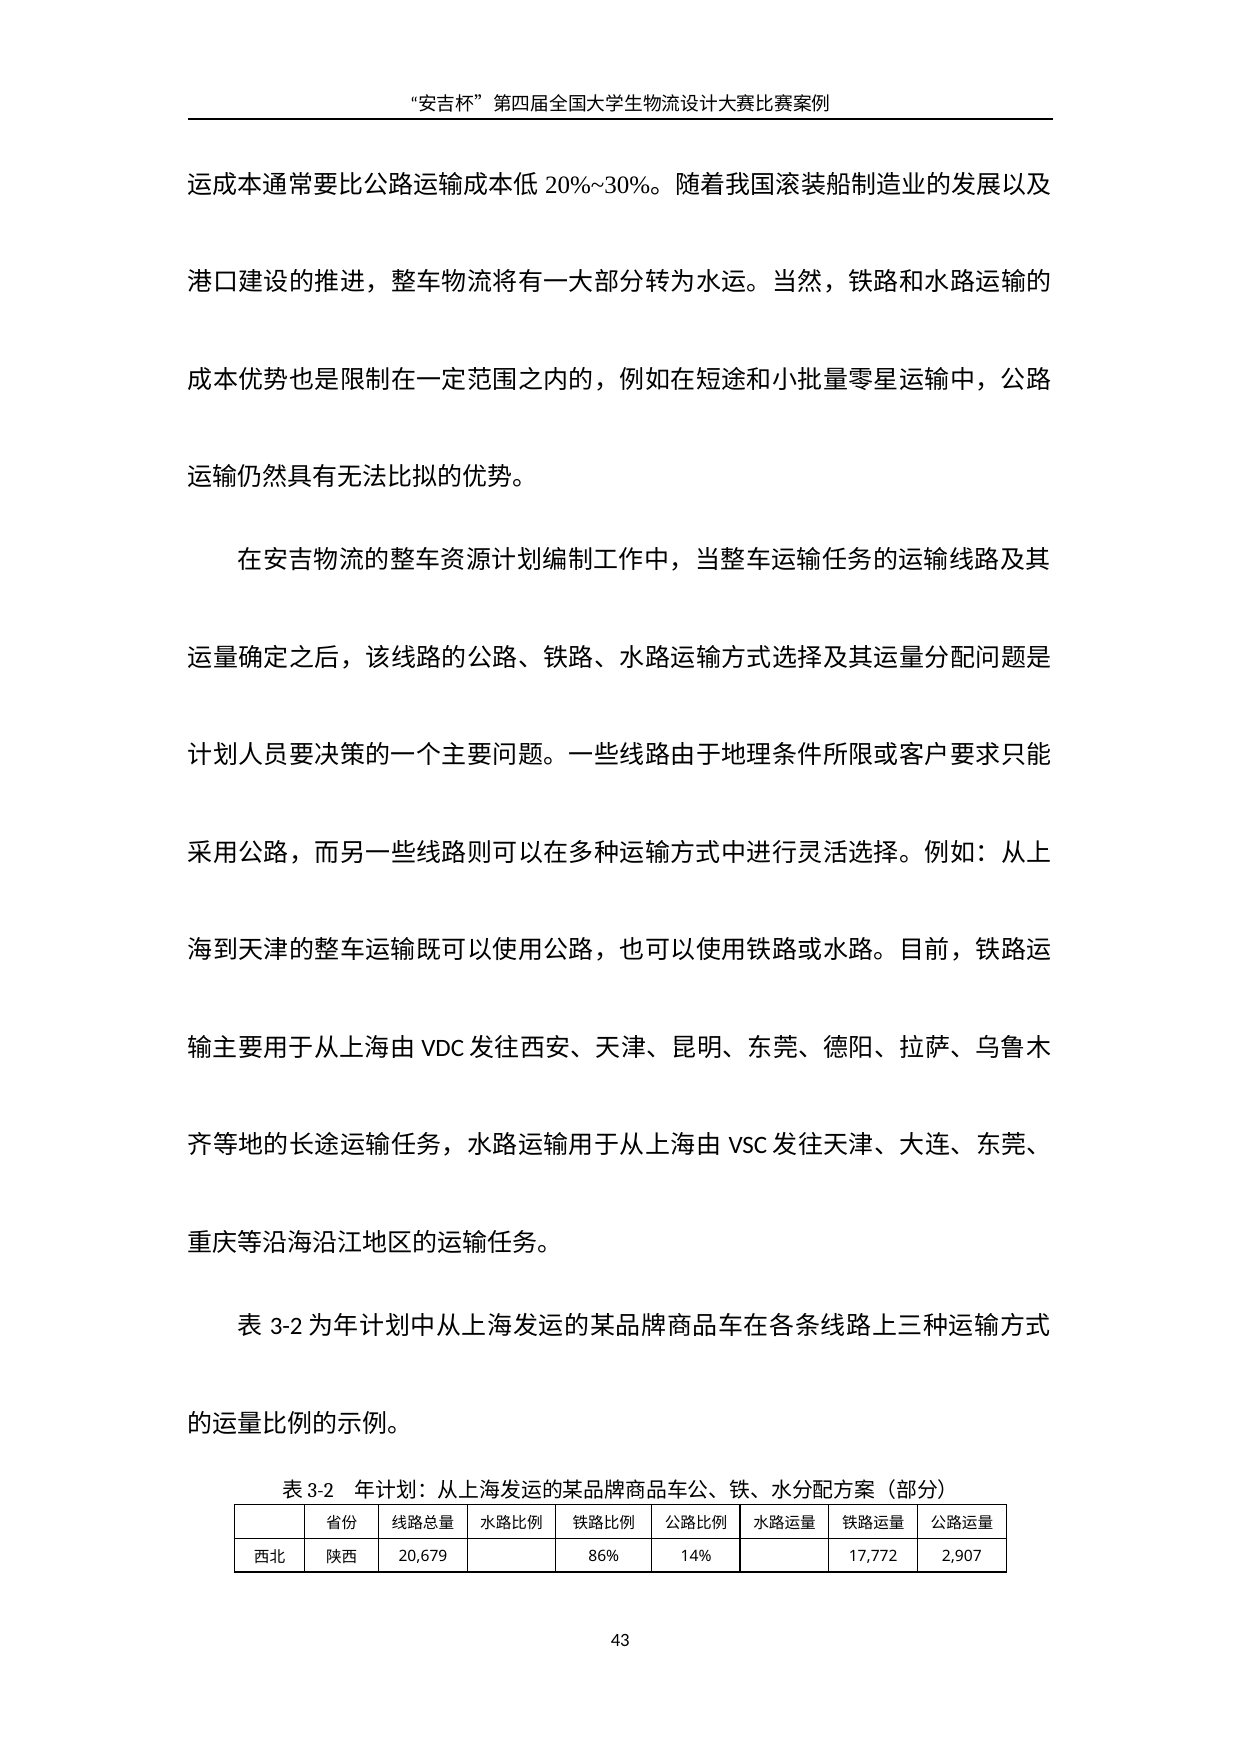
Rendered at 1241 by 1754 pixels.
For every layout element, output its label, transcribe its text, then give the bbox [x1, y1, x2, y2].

table_header 公路运量 [918, 1505, 1006, 1538]
table_cell 14% [652, 1539, 739, 1571]
table_header 水路运量 [741, 1505, 828, 1538]
table_header 铁路运量 [829, 1505, 917, 1538]
table_header 省份 [305, 1505, 378, 1538]
table_cell 20,679 [379, 1539, 467, 1571]
text 在安吉物流的整车资源计划编制工作中，当整车运输任务的运输线路及其运量确定之后，该线路的公路、铁路、水路运输方式选择及其运量分配问题是计划人员要决策的一个主要问题。一些线路由于地理条件所限或客户要求只能采用公路，而另一些线路则可以在多种运输方式中进行灵活选择。例如：从上海到天津的整车运输既可以使用公路，也可以使用铁路或水路。目前，铁路运输主要用于从上海由VDC发往西安、天津、昆明、东莞、德阳、拉萨、乌鲁木齐等地的长途运输任务，水路运输用于从上海由VSC发往天津、大连、东莞、重庆等沿海沿江地区的运输任务。 [187, 526, 1053, 1273]
table_header 铁路比例 [556, 1505, 651, 1538]
table_cell [468, 1539, 555, 1571]
table_cell 86% [556, 1539, 651, 1571]
text 表 3-2 年计划：从上海发运的某品牌商品车公、铁、水分配方案（部分） [187, 1472, 1053, 1504]
table_cell 西北 [235, 1539, 304, 1571]
table_header 公路比例 [652, 1505, 739, 1538]
table_header 水路比例 [468, 1505, 555, 1538]
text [187, 150, 1053, 507]
table_cell 陕西 [305, 1539, 378, 1571]
table_cell 17,772 [829, 1539, 917, 1571]
table_header 线路总量 [379, 1505, 467, 1538]
text 表 3-2为年计划中从上海发运的某品牌商品车在各条线路上三种运输方式的运量比例的示例。 [187, 1291, 1053, 1454]
table_header [235, 1505, 304, 1538]
table_cell 2,907 [918, 1539, 1006, 1571]
table_cell [741, 1539, 828, 1571]
